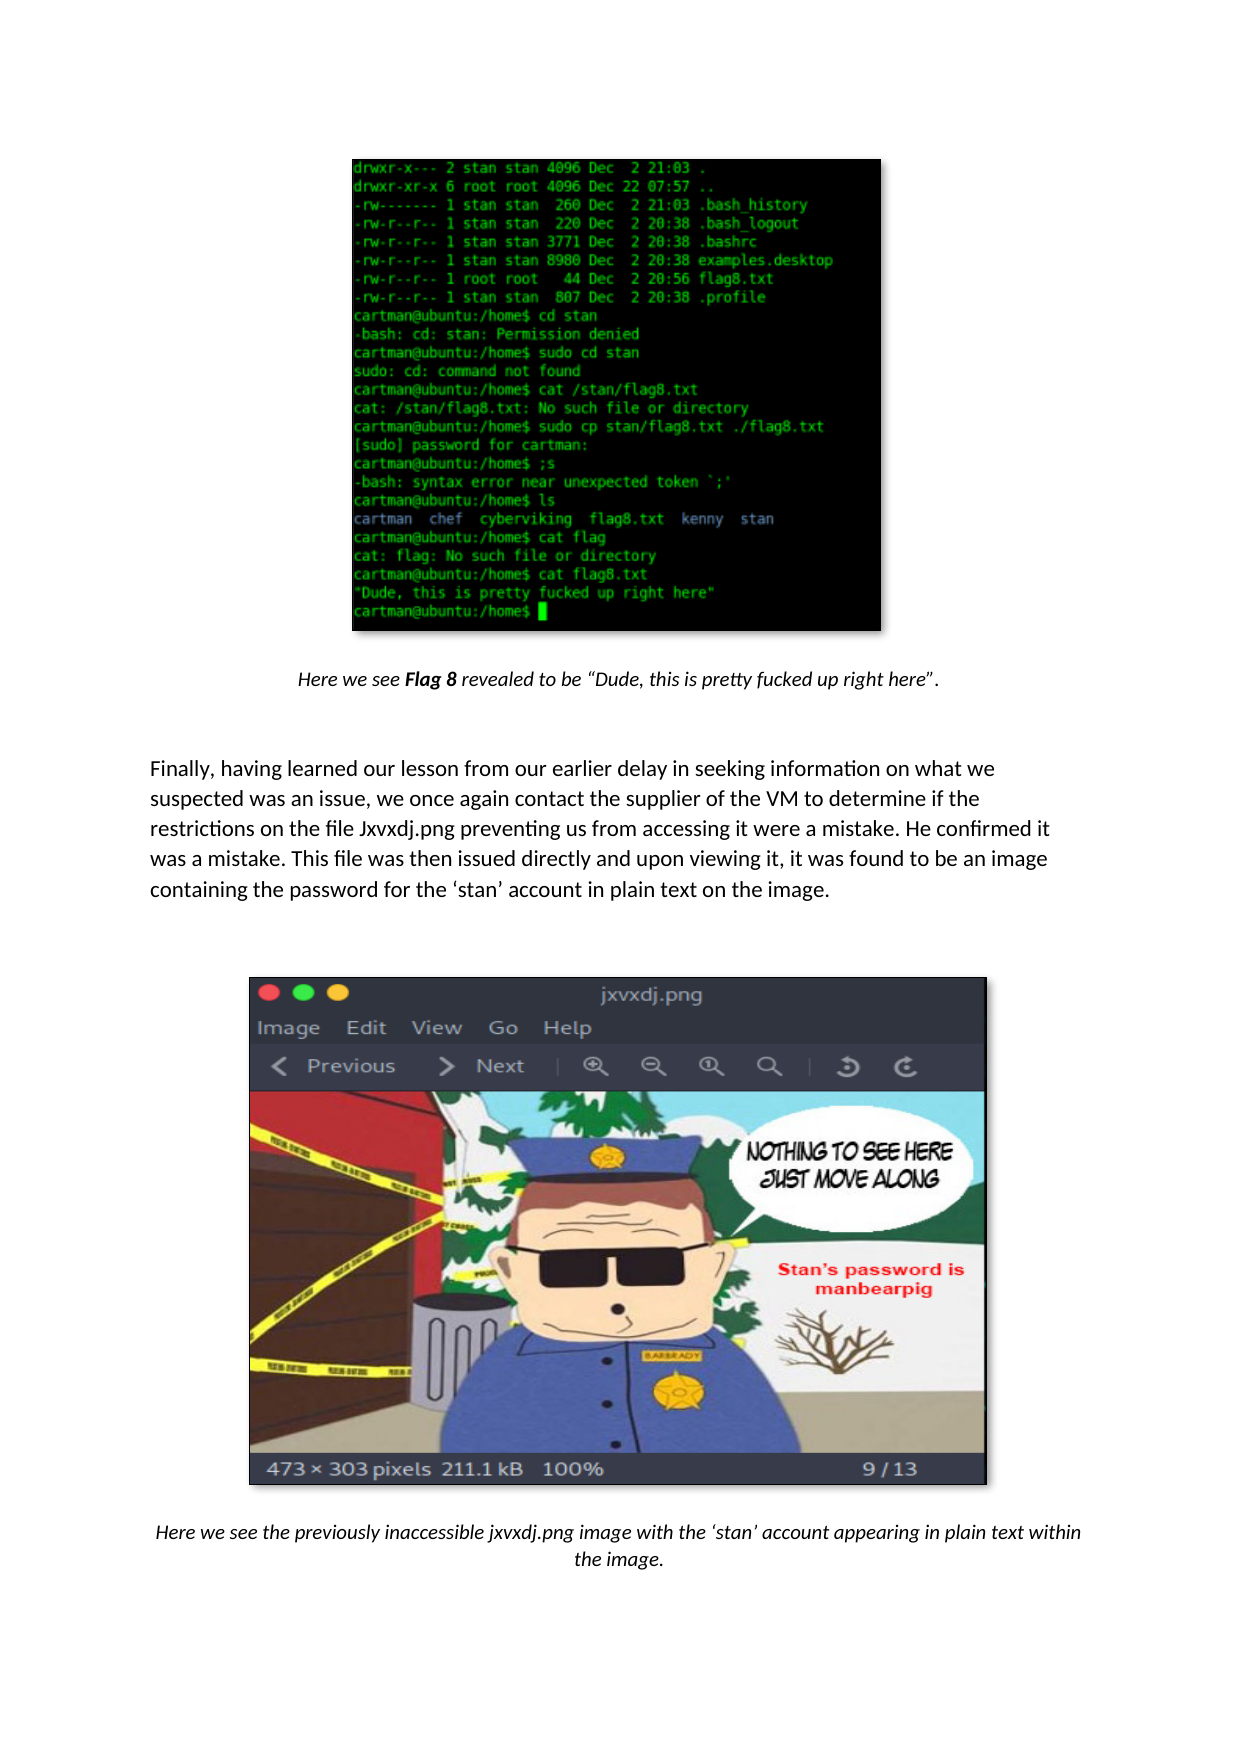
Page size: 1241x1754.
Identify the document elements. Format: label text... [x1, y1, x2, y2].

text Here we see the previously inaccessible jxvxdj.png image with the ‘stan’ account appearing in plain text within the image. [150, 1519, 1090, 1572]
picture [353, 160, 880, 630]
text Finally, having learned our lesson from our earlier delay in seeking information on what we suspected was an issue, we once again contact the supplier of the VM to determine if the restrictions on the file Jxvxdj.png preventing us from accessing it were a mistake. He confirmed it was a mistake. This file was then issued directly and upon viewing it, it was found to be an image containing the password for the ‘stan’ account in plain text on the image. [150, 754, 1090, 903]
picture [250, 978, 986, 1484]
text Here we see Flag 8 revealed to be “Dude, this is pretty fucked up right here”. [150, 666, 1090, 691]
